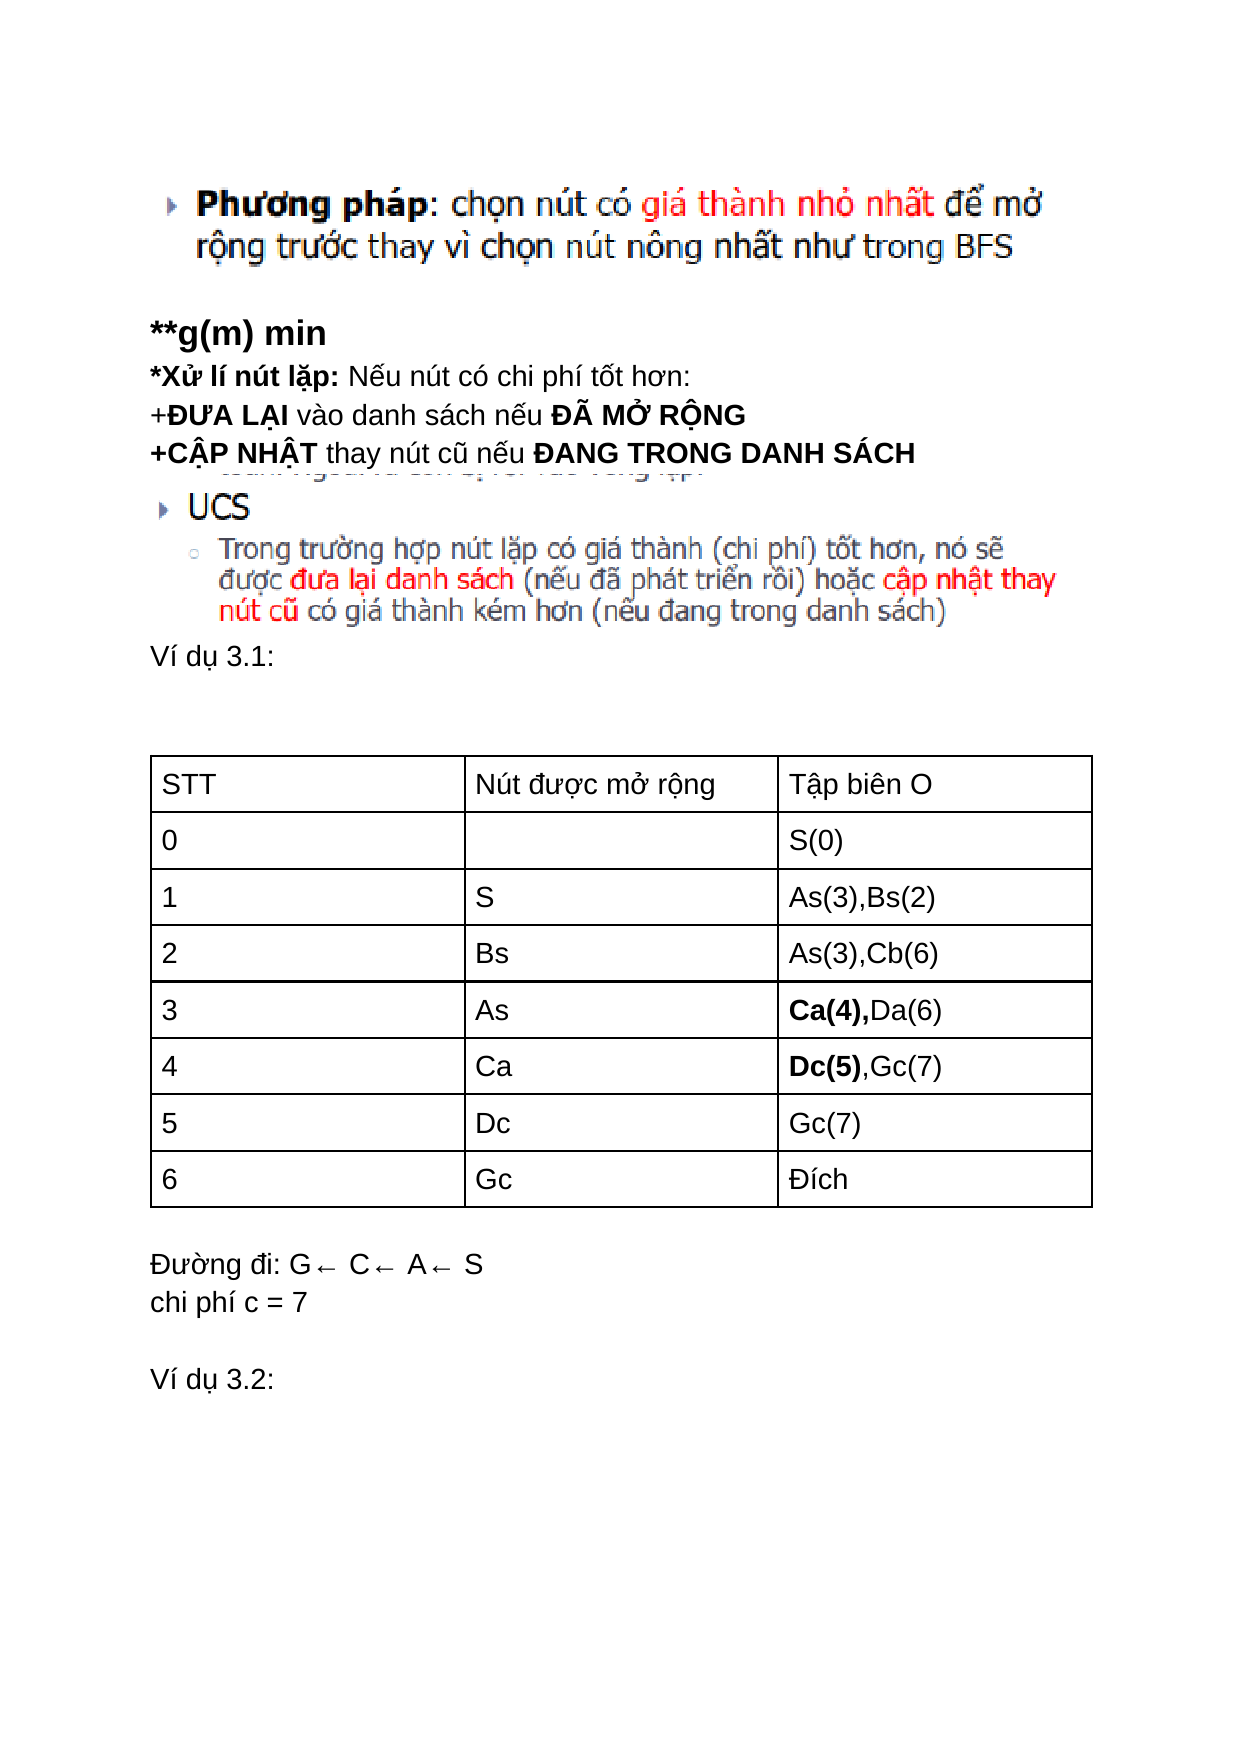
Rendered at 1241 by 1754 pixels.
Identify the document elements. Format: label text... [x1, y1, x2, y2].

table_cell Dc(5),Gc(7) [779, 1039, 1091, 1093]
table_cell [466, 813, 777, 867]
text Ví dụ 3.2: [150, 1362, 1090, 1396]
table_cell 4 [152, 1039, 464, 1093]
text Ví dụ 3.1: [150, 639, 1090, 672]
table_cell S(0) [779, 813, 1091, 867]
table_cell S [466, 870, 777, 924]
table_cell 5 [152, 1095, 464, 1150]
text *Xử lí nút lặp: Nếu nút có chi phí tốt hơn: [150, 359, 1090, 392]
text chi phí c = 7 [150, 1285, 1090, 1319]
table_header Tập biên O [779, 757, 1091, 811]
table_cell 6 [152, 1152, 464, 1206]
table_cell As(3),Bs(2) [779, 870, 1091, 924]
table_cell 3 [152, 983, 464, 1037]
text +CẬP NHẬT thay nút cũ nếu ĐANG TRONG DANH SÁCH [150, 436, 1090, 469]
table_cell Bs [466, 926, 777, 980]
text Đường đi: G← C← A← S [150, 1247, 1090, 1280]
text **g(m) min [150, 312, 1090, 353]
table_header Nút được mở rộng [466, 757, 777, 811]
table_cell As(3),Cb(6) [779, 926, 1091, 980]
table_cell Ca(4),Da(6) [779, 983, 1091, 1037]
picture [150, 150, 1091, 309]
table_cell Đích [779, 1152, 1091, 1206]
table_header STT [152, 757, 464, 811]
table_cell Gc [466, 1152, 777, 1206]
text +ĐƯA LẠI vào danh sách nếu ĐÃ MỞ RỘNG [150, 397, 1090, 431]
picture [150, 474, 1091, 635]
table_cell 1 [152, 870, 464, 924]
table_cell As [466, 983, 777, 1037]
table_cell Ca [466, 1039, 777, 1093]
table_cell Gc(7) [779, 1095, 1091, 1150]
table_cell 2 [152, 926, 464, 980]
table_cell Dc [466, 1095, 777, 1150]
table_cell 0 [152, 813, 464, 867]
